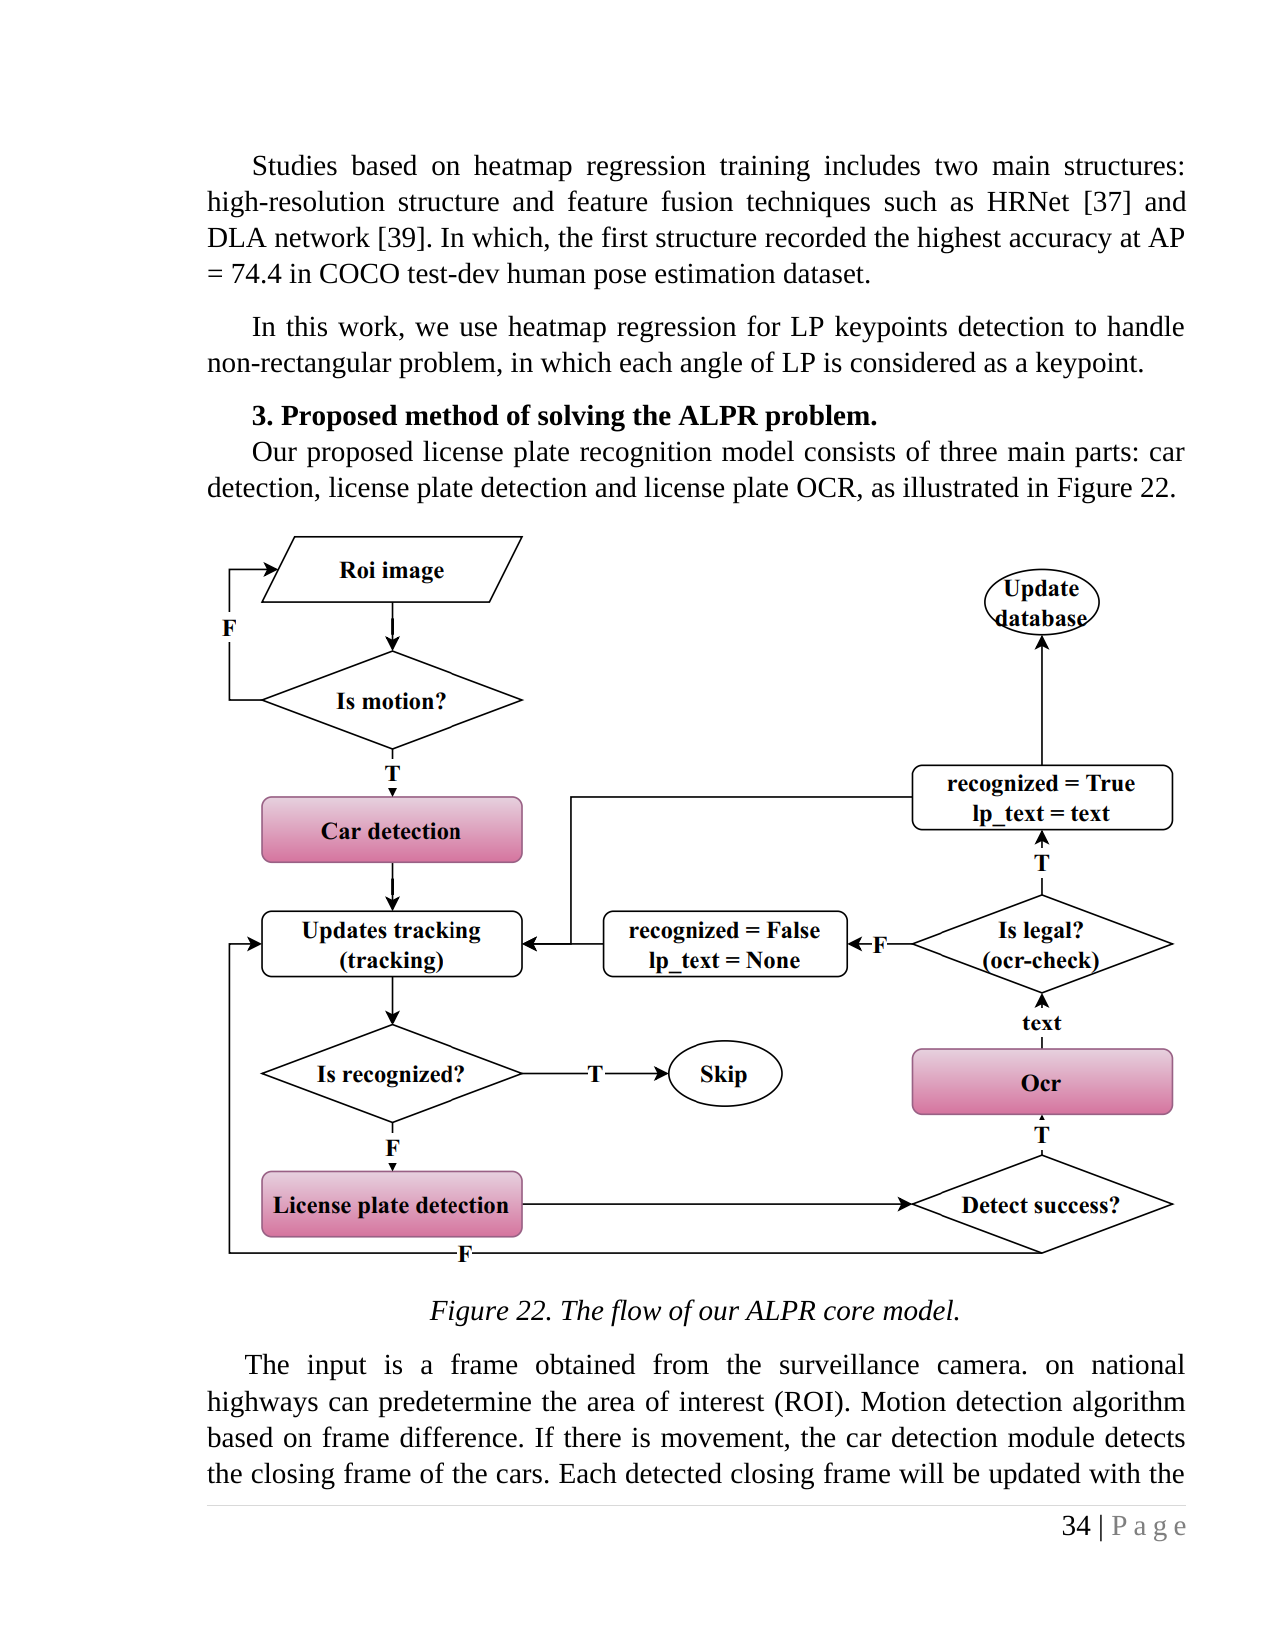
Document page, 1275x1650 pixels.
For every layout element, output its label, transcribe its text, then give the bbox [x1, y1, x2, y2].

text In this work, we use heatmap regression for LP keypoints detection to handle non-rectangular problem, in which each angle of LP is considered as a keypoint. [207, 309, 1186, 379]
text Our proposed license plate recognition model consists of three main parts: car detection, license plate detection and license plate OCR, as illustrated in Figure 22. [207, 434, 1186, 504]
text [207, 1347, 1186, 1489]
text Proposed method of solving the ALPR problem. [244, 398, 1186, 431]
text Studies based on heatmap regression training includes two main structures: high-resolution structure and feature fusion techniques such as HRNet and DLA network. In which, the first structure recorded the highest accuracy at AP = 74.4 in COCO test-dev human pose estimation dataset. [207, 148, 1186, 290]
picture [206, 523, 1187, 1274]
